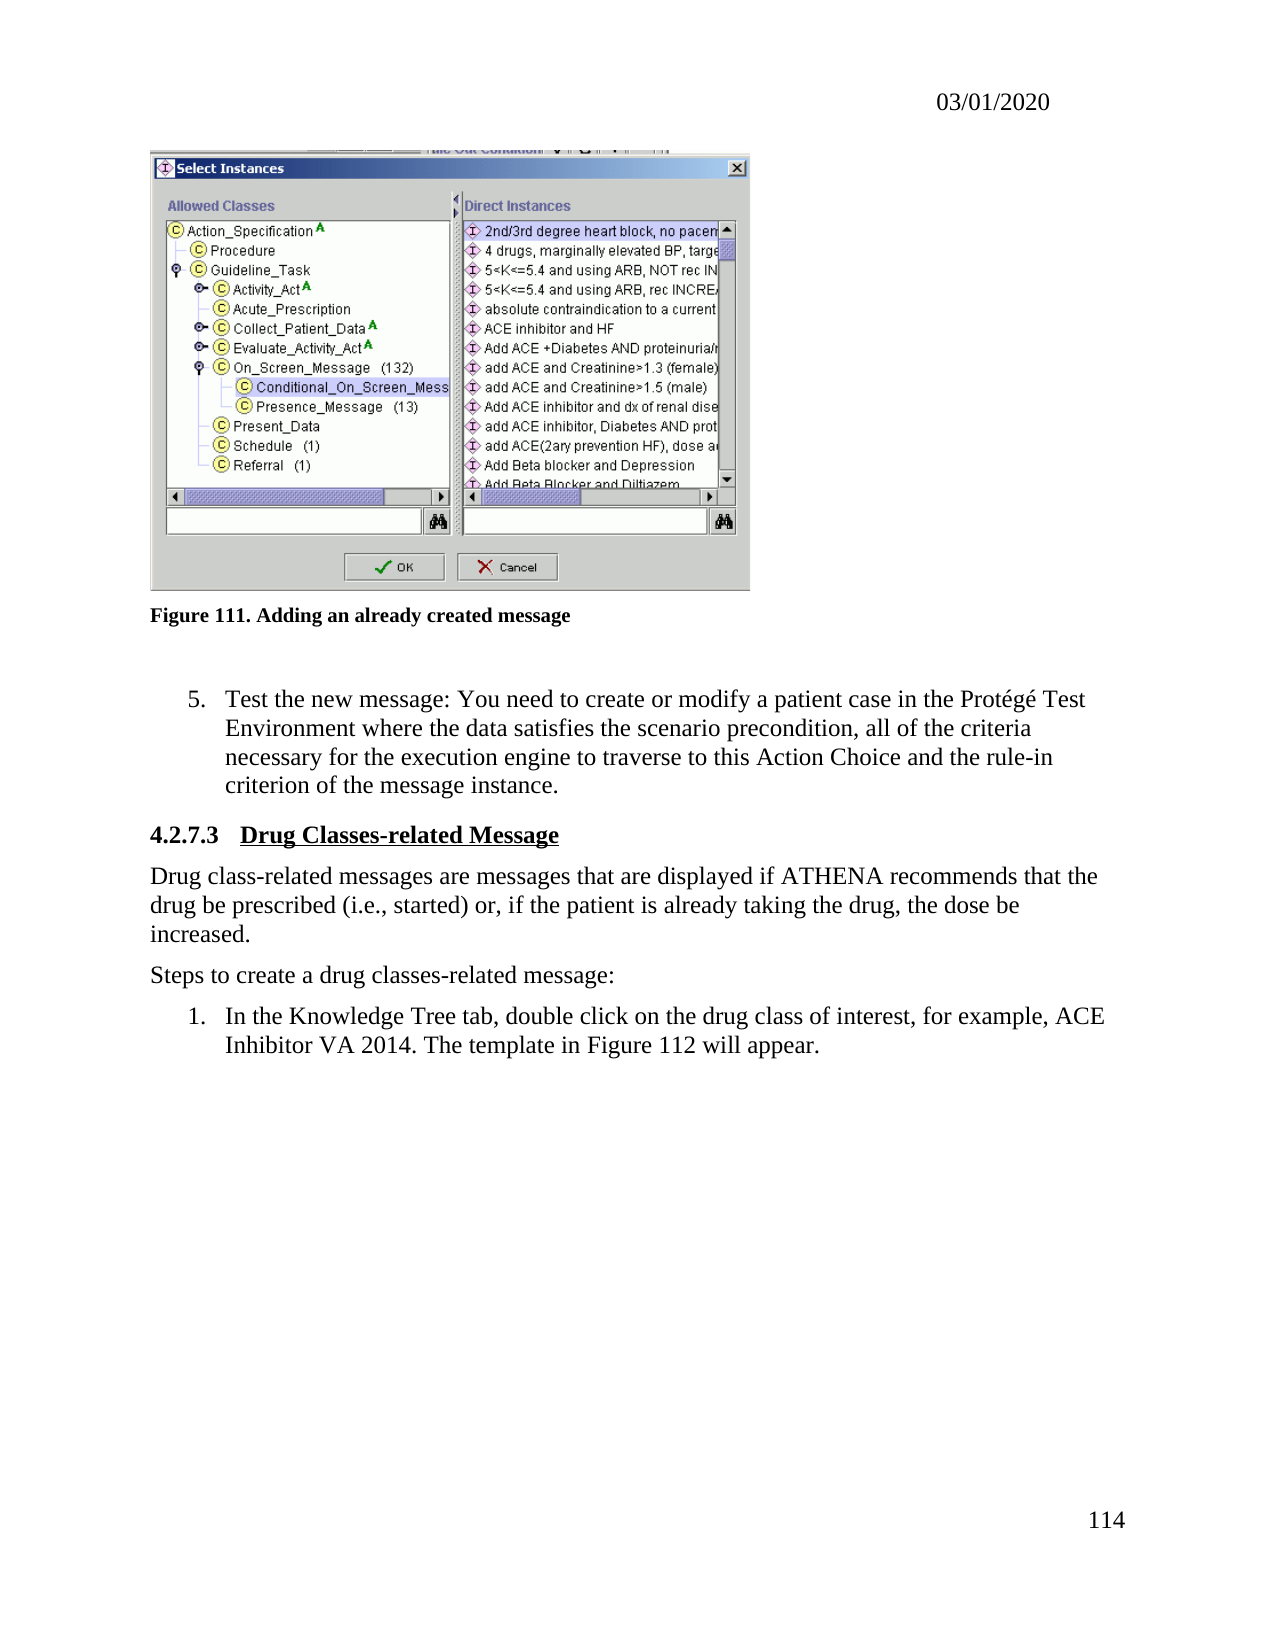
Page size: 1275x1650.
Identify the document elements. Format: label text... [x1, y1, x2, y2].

picture [150, 150, 750, 591]
list Test the new message: You need to create or modify a patient case in the Protégé Test Environment where the data satisfies the scenario precondition, all of the criteria necessary for the execution engine to traverse to this Action Choice and the rule-in criterion of the message instance. [187, 684, 1125, 799]
list In the Knowledge Tree tab, double click on the drug class of interest, for example, ACE Inhibitor VA 2014. The template in Figure 112 will appear. [187, 1001, 1125, 1059]
subtitle ​Drug Classes-related Message [150, 820, 1125, 849]
text Figure 111. Adding an already created message [150, 603, 1125, 627]
text Steps to create a drug classes-related message: [150, 960, 1125, 989]
text Drug class-related messages are messages that are displayed if ATHENA recommends that the drug be prescribed (i.e., started) or, if the patient is already taking the drug, the dose be increased. [150, 861, 1125, 947]
